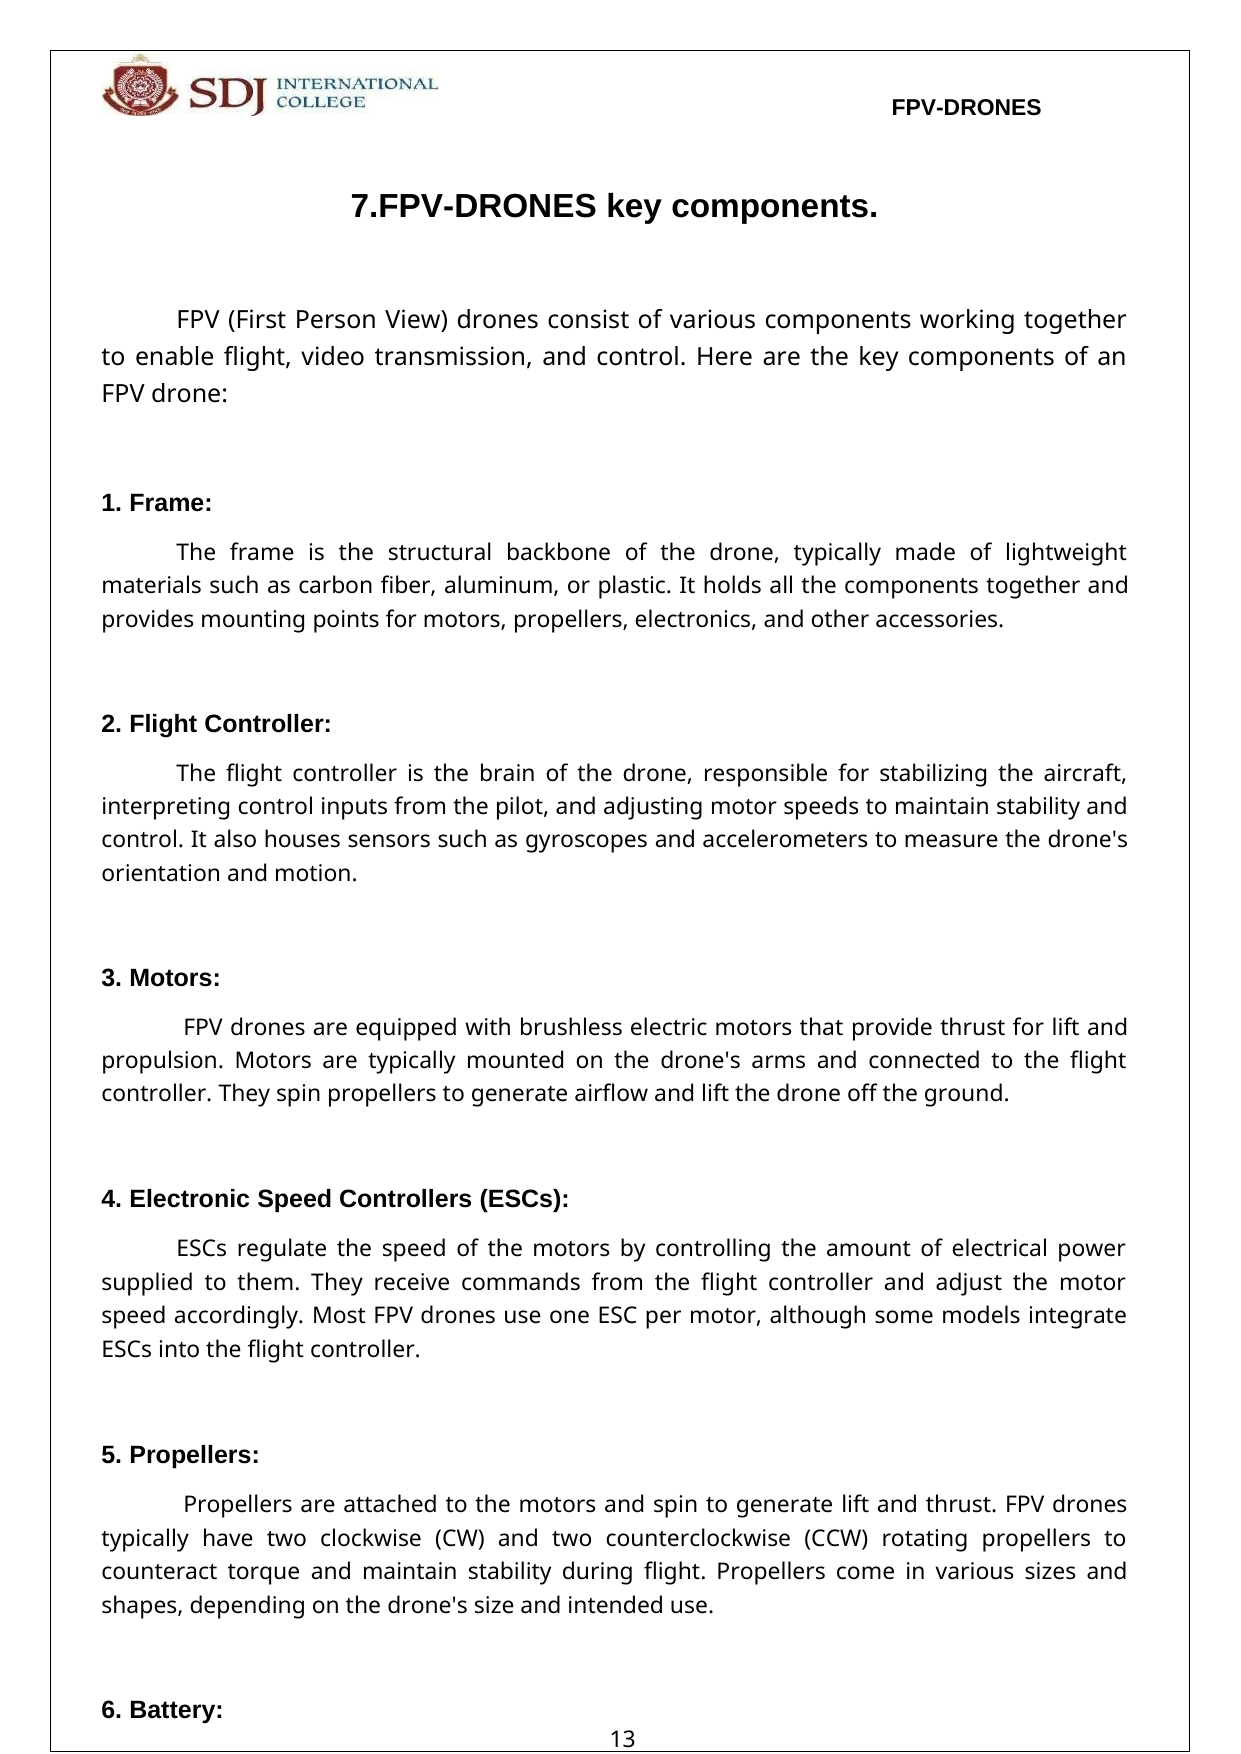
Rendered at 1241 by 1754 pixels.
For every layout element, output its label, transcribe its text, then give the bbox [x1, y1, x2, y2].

subtitle Electronic Speed Controllers (ESCs): [101, 1184, 1186, 1213]
subtitle Battery: [101, 1696, 1186, 1724]
text FPV (First Person View) drones consist of various components working together to enable flight, video transmission, and control. Here are the key components of an FPV drone: [101, 302, 1128, 409]
text FPV drones are equipped with brushless electric motors that provide thrust for lift and propulsion. Motors are typically mounted on the drone's arms and connected to the flight controller. They spin propellers to generate airflow and lift the drone off the ground. [101, 1011, 1128, 1108]
text Propellers are attached to the motors and spin to generate lift and thrust. FPV drones typically have two clockwise (CW) and two counterclockwise (CCW) rotating propellers to counteract torque and maintain stability during flight. Propellers come in various sizes and shapes, depending on the drone's size and intended use. [101, 1488, 1128, 1620]
subtitle 7.FPV-DRONES key components. [349, 186, 880, 224]
subtitle Motors: [101, 963, 1186, 992]
text The flight controller is the brain of the drone, responsible for stabilizing the aircraft, interpreting control inputs from the pilot, and adjusting motor speeds to maintain stability and control. It also houses sensors such as gyroscopes and accelerometers to measure the drone's orientation and motion. [101, 757, 1128, 888]
list Frame: [101, 488, 1186, 517]
text ESCs regulate the speed of the motors by controlling the amount of electrical power supplied to them. They receive commands from the flight controller and adjust the motor speed accordingly. Most FPV drones use one ESC per motor, although some models integrate ESCs into the flight controller. [101, 1232, 1128, 1364]
picture [101, 53, 439, 116]
subtitle Propellers: [101, 1440, 1186, 1468]
subtitle Flight Controller: [101, 709, 1186, 738]
text The frame is the structural backbone of the drone, typically made of lightweight materials such as carbon fiber, aluminum, or plastic. It holds all the components together and provides mounting points for motors, propellers, electronics, and other accessories. [101, 536, 1129, 634]
